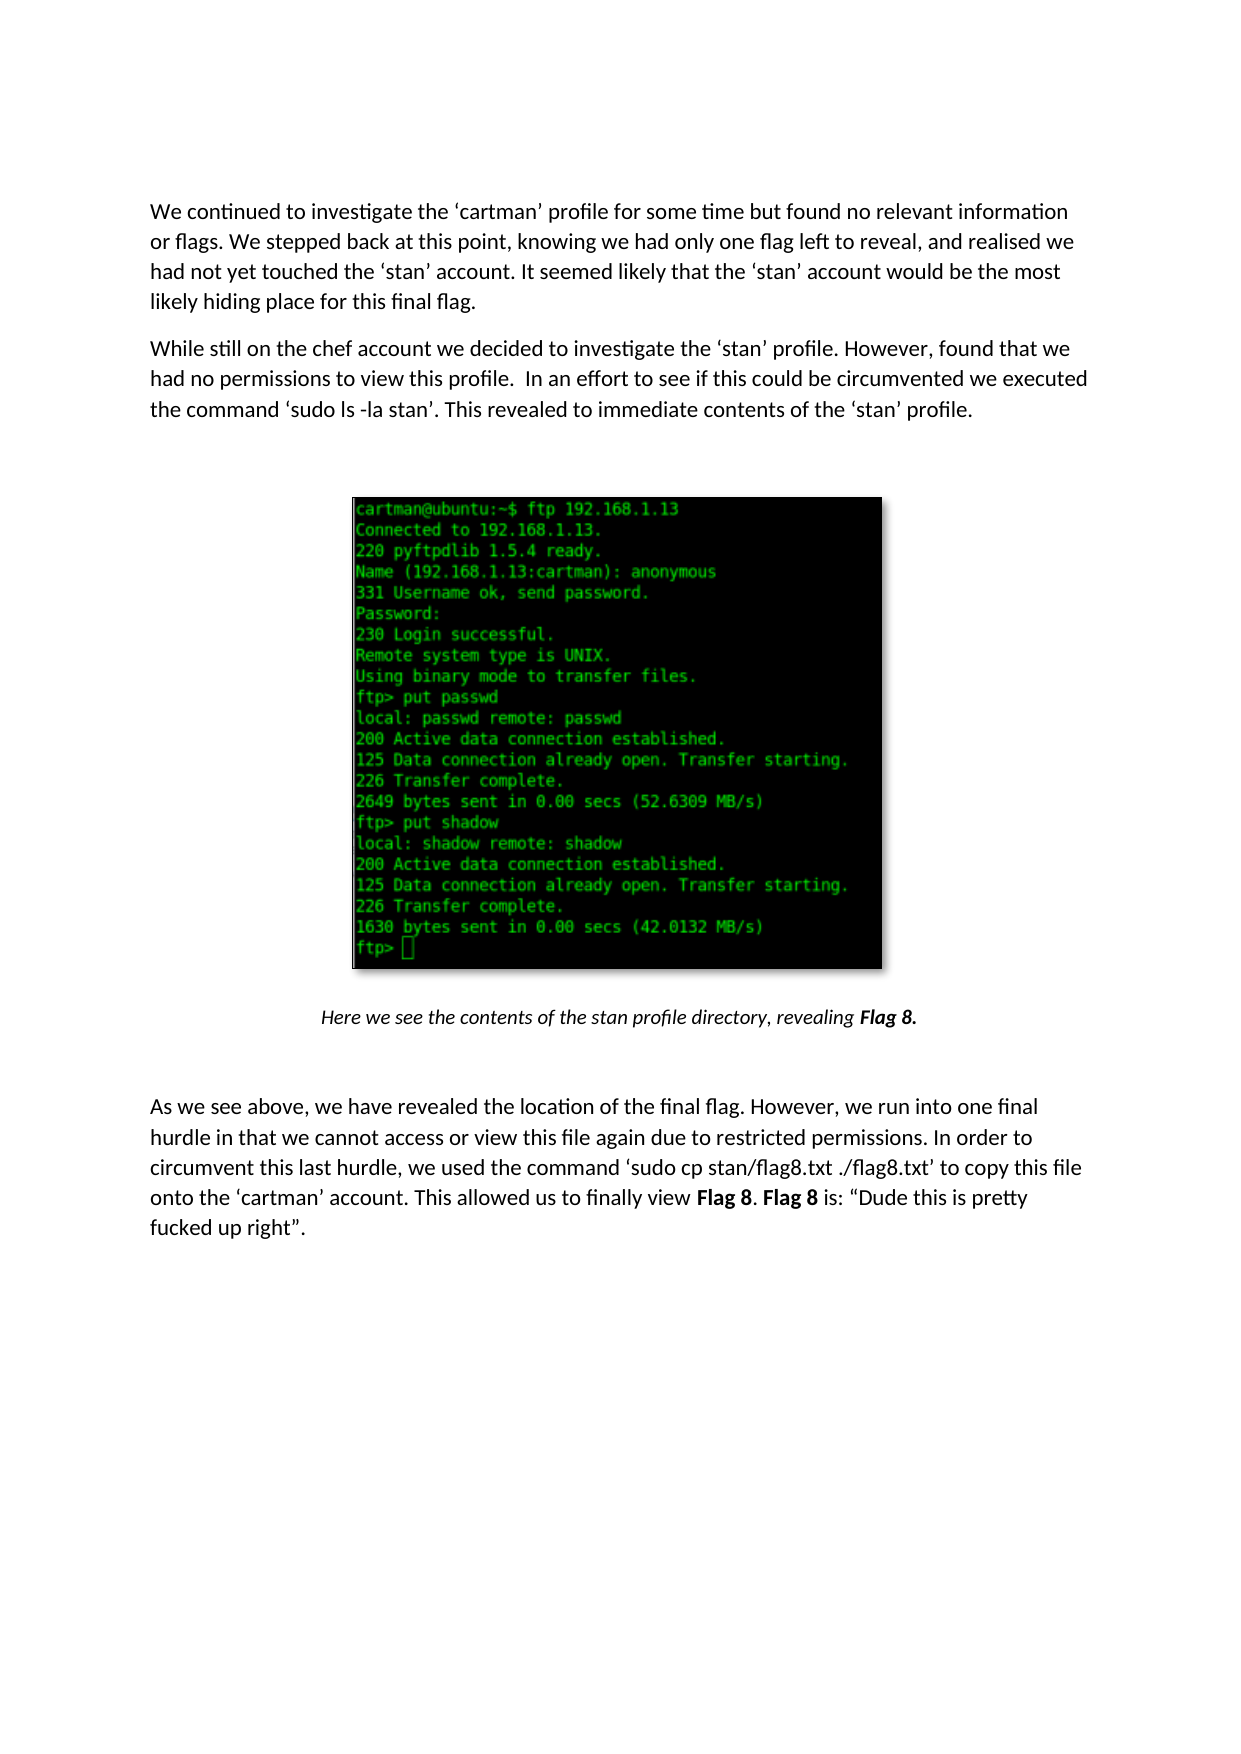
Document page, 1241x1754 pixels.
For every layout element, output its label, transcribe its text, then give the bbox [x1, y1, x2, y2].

text Here we see the contents of the stan profile directory, revealing Flag 8. [150, 1004, 1090, 1030]
text While still on the chef account we decided to investigate the ‘stan’ profile. However, found that we had no permissions to view this profile. In an effort to see if this could be circumvented we executed the command ‘sudo ls -la stan’. This revealed to immediate contents of the ‘stan’ profile. [150, 334, 1090, 423]
picture [353, 498, 881, 968]
text As we see above, we have revealed the location of the final flag. However, we run into one final hurdle in that we cannot access or view this file again due to restricted permissions. In order to circumvent this last hurdle, we used the command ‘sudo cp stan/flag8.txt ./flag8.txt’ to copy this file onto the ‘cartman’ account. This allowed us to finally view Flag 8. Flag 8 is: “Dude this is pretty fucked up right”. [150, 1092, 1090, 1241]
text We continued to investigate the ‘cartman’ profile for some time but found no relevant information or flags. We stepped back at this point, knowing we had only one flag left to reveal, and realised we had not yet touched the ‘stan’ account. It seemed likely that the ‘stan’ account would be the most likely hiding place for this final flag. [150, 197, 1090, 316]
